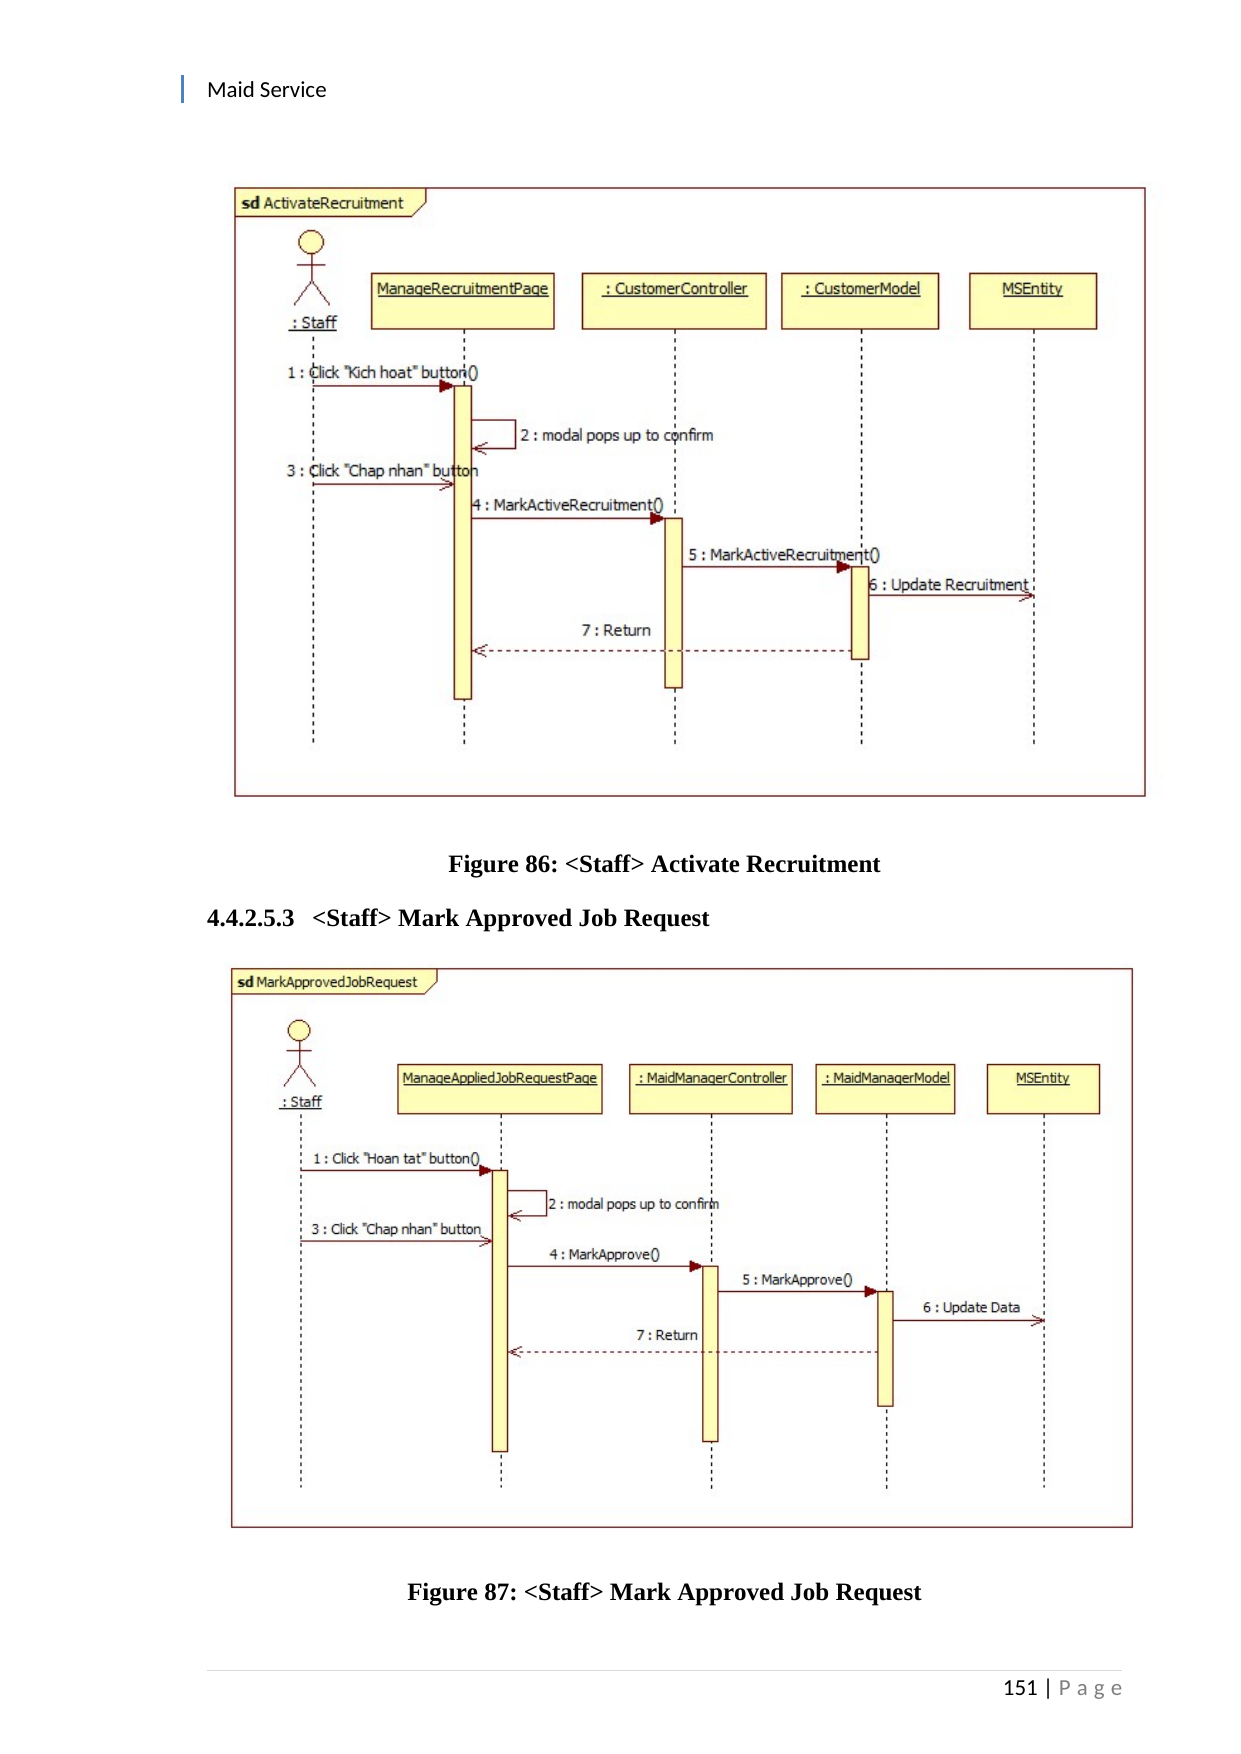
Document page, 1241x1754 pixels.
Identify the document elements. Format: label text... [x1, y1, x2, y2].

subtitle <Staff> Mark Approved Job Request [207, 903, 1122, 932]
picture [206, 944, 1157, 1552]
picture [206, 160, 1173, 824]
